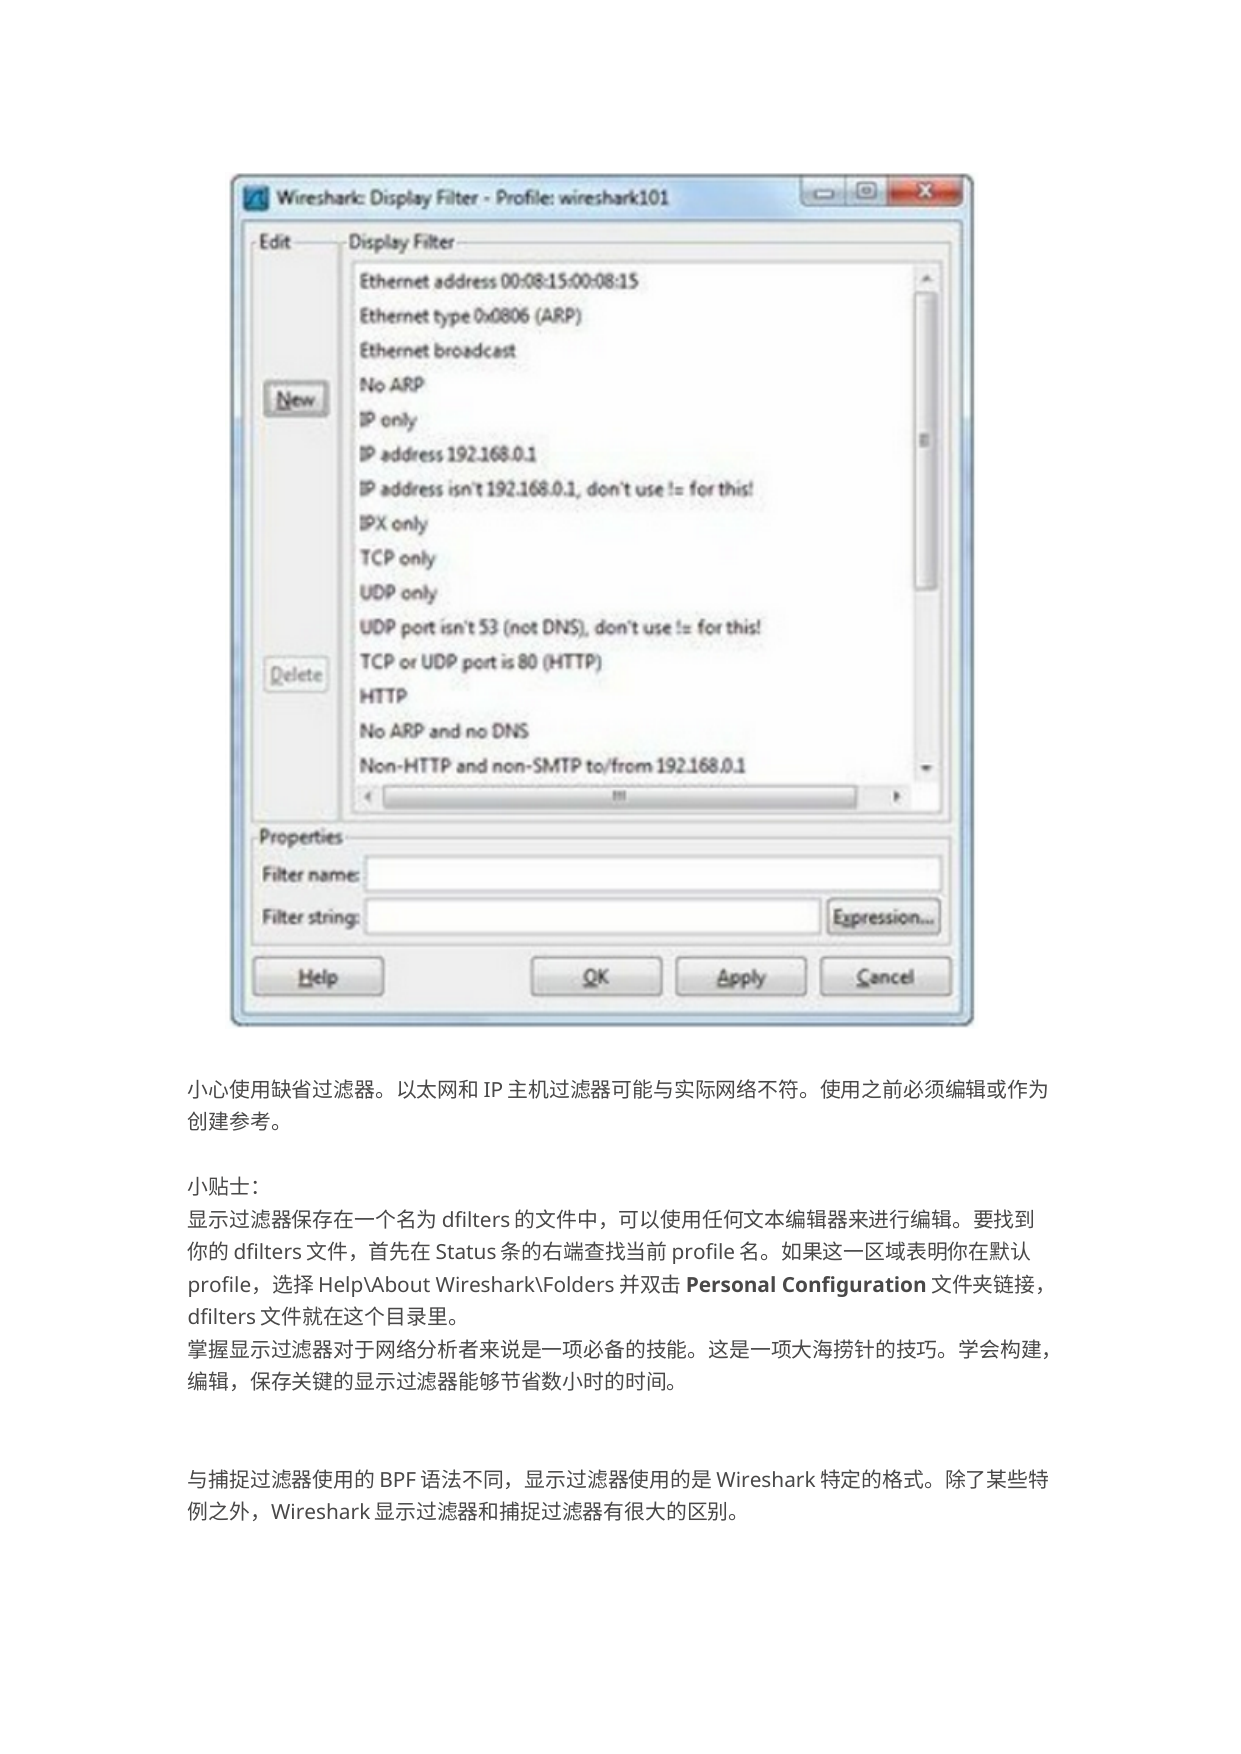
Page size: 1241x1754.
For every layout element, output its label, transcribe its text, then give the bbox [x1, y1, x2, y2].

text 小贴士： [187, 1169, 1053, 1202]
text 显示过滤器保存在一个名为dfilters的文件中，可以使用任何文本编辑器来进行编辑。要找到你的dfilters文件，首先在Status条的右端查找当前profile名。如果这一区域表明你在默认profile，选择Help\About Wireshark\Folders并双击Personal Configuration文件夹链接，dfilters文件就在这个目录里。 [187, 1202, 1053, 1332]
text 掌握显示过滤器对于网络分析者来说是一项必备的技能。这是一项大海捞针的技巧。学会构建，编辑，保存关键的显示过滤器能够节省数小时的时间。 [187, 1332, 1053, 1397]
picture [225, 172, 979, 1029]
text 与捕捉过滤器使用的BPF语法不同，显示过滤器使用的是Wireshark特定的格式。除了某些特例之外，Wireshark显示过滤器和捕捉过滤器有很大的区别。 [187, 1462, 1053, 1527]
text 小心使用缺省过滤器。以太网和IP主机过滤器可能与实际网络不符。使用之前必须编辑或作为创建参考。 [187, 1072, 1053, 1137]
